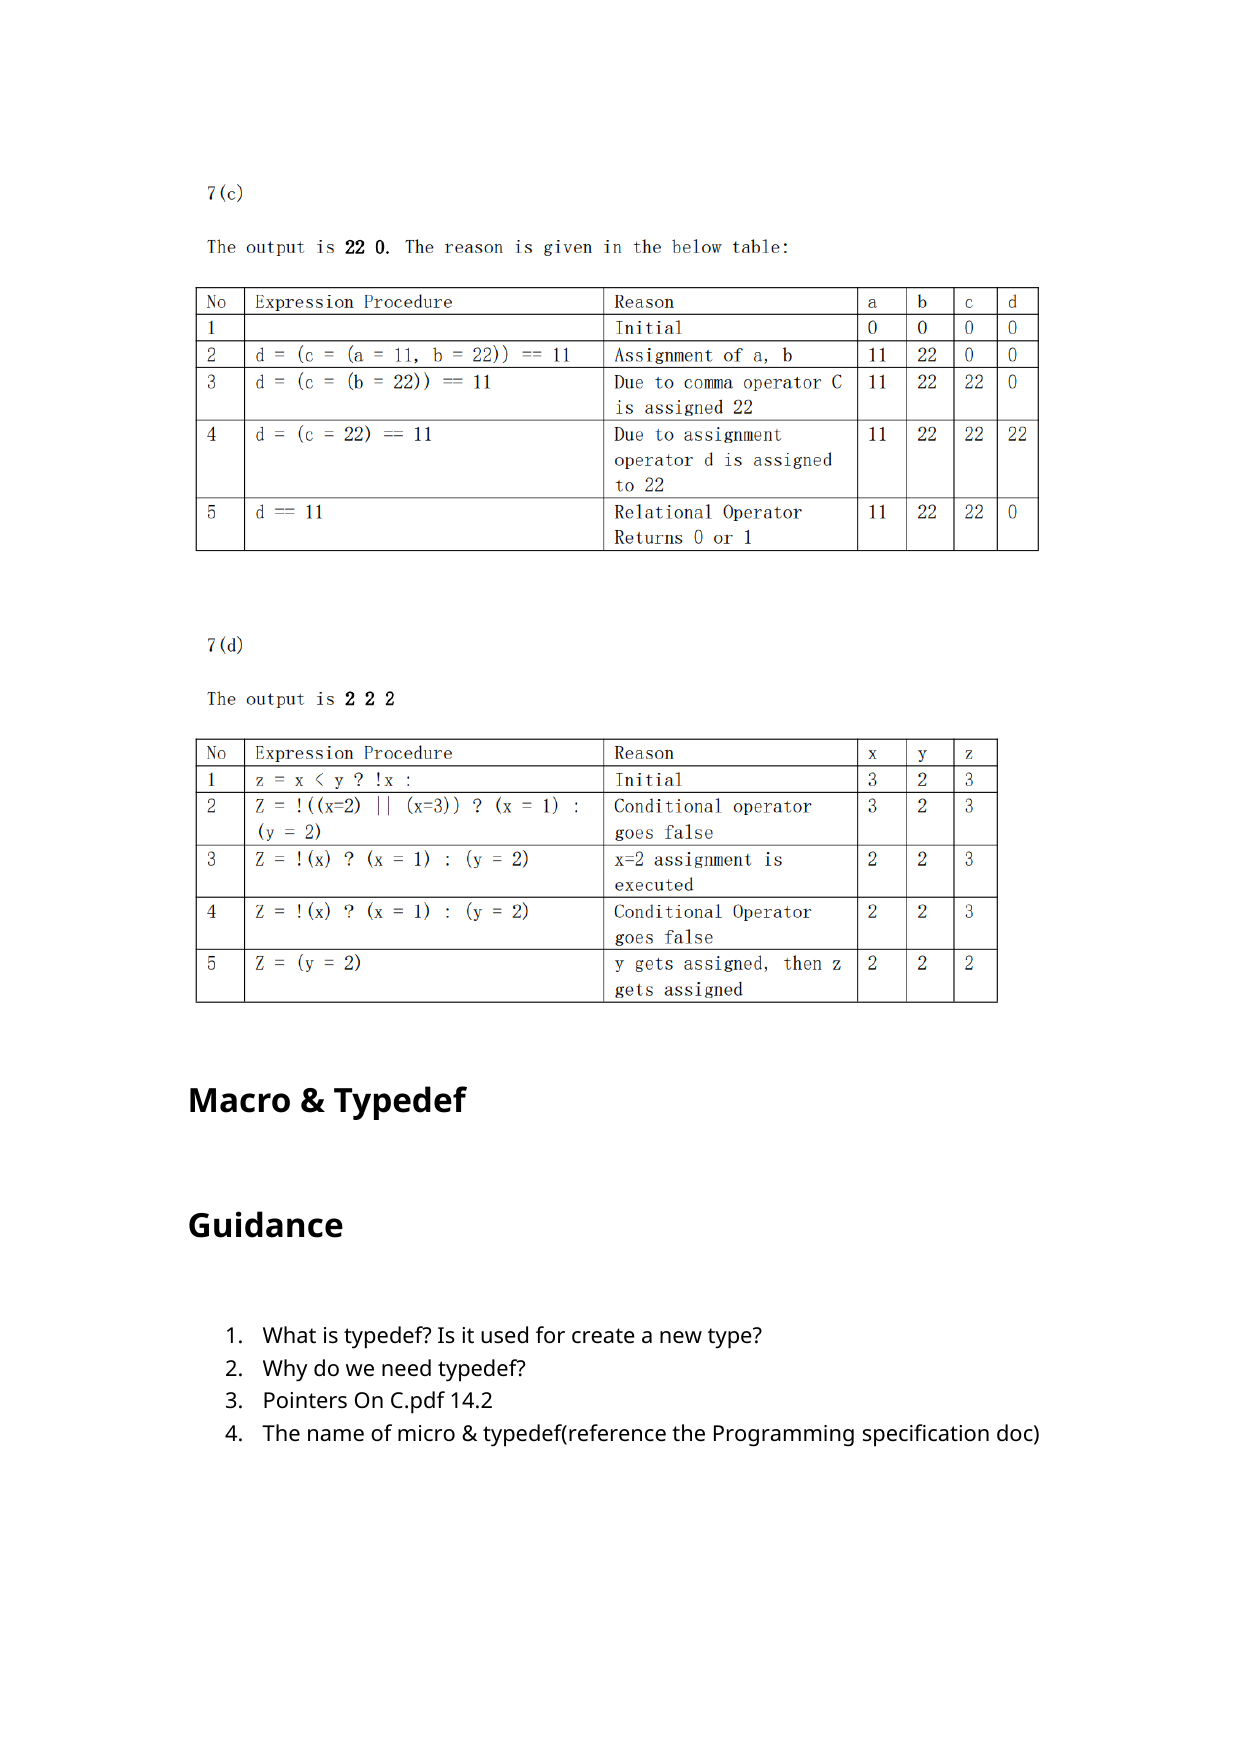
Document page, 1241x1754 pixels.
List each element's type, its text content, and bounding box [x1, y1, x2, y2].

list What is typedef? Is it used for create a new type? [225, 1319, 1053, 1352]
list The name of micro & typedef(reference the Programming specification doc) [225, 1417, 1053, 1449]
subtitle Macro & Typedef [187, 1067, 1053, 1132]
list Why do we need typedef? [225, 1352, 1053, 1384]
subtitle Guidance [187, 1192, 1053, 1257]
picture [187, 176, 1053, 1025]
list Pointers On C.pdf 14.2 [225, 1384, 1053, 1417]
